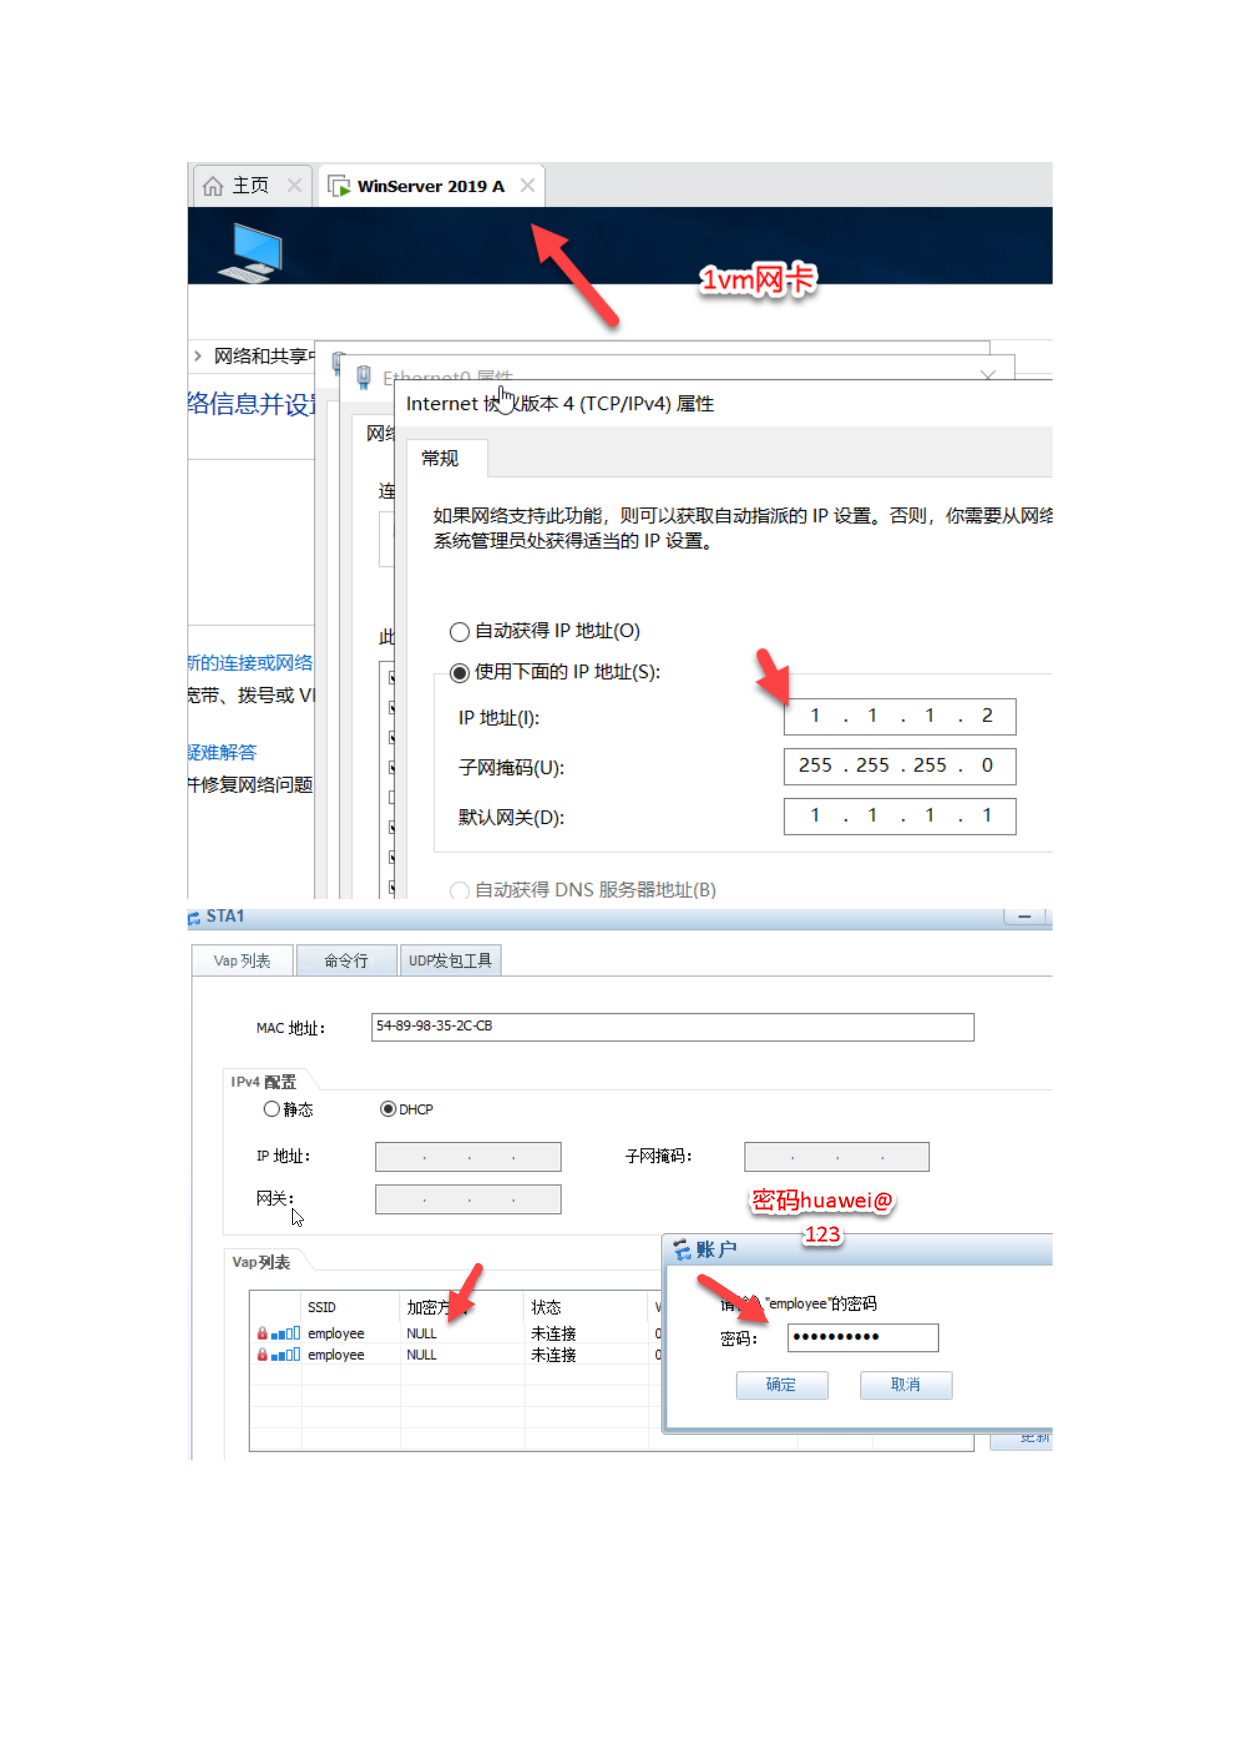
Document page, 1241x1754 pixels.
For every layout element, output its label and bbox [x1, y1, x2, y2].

picture [187, 162, 1053, 899]
picture [187, 909, 1053, 1460]
